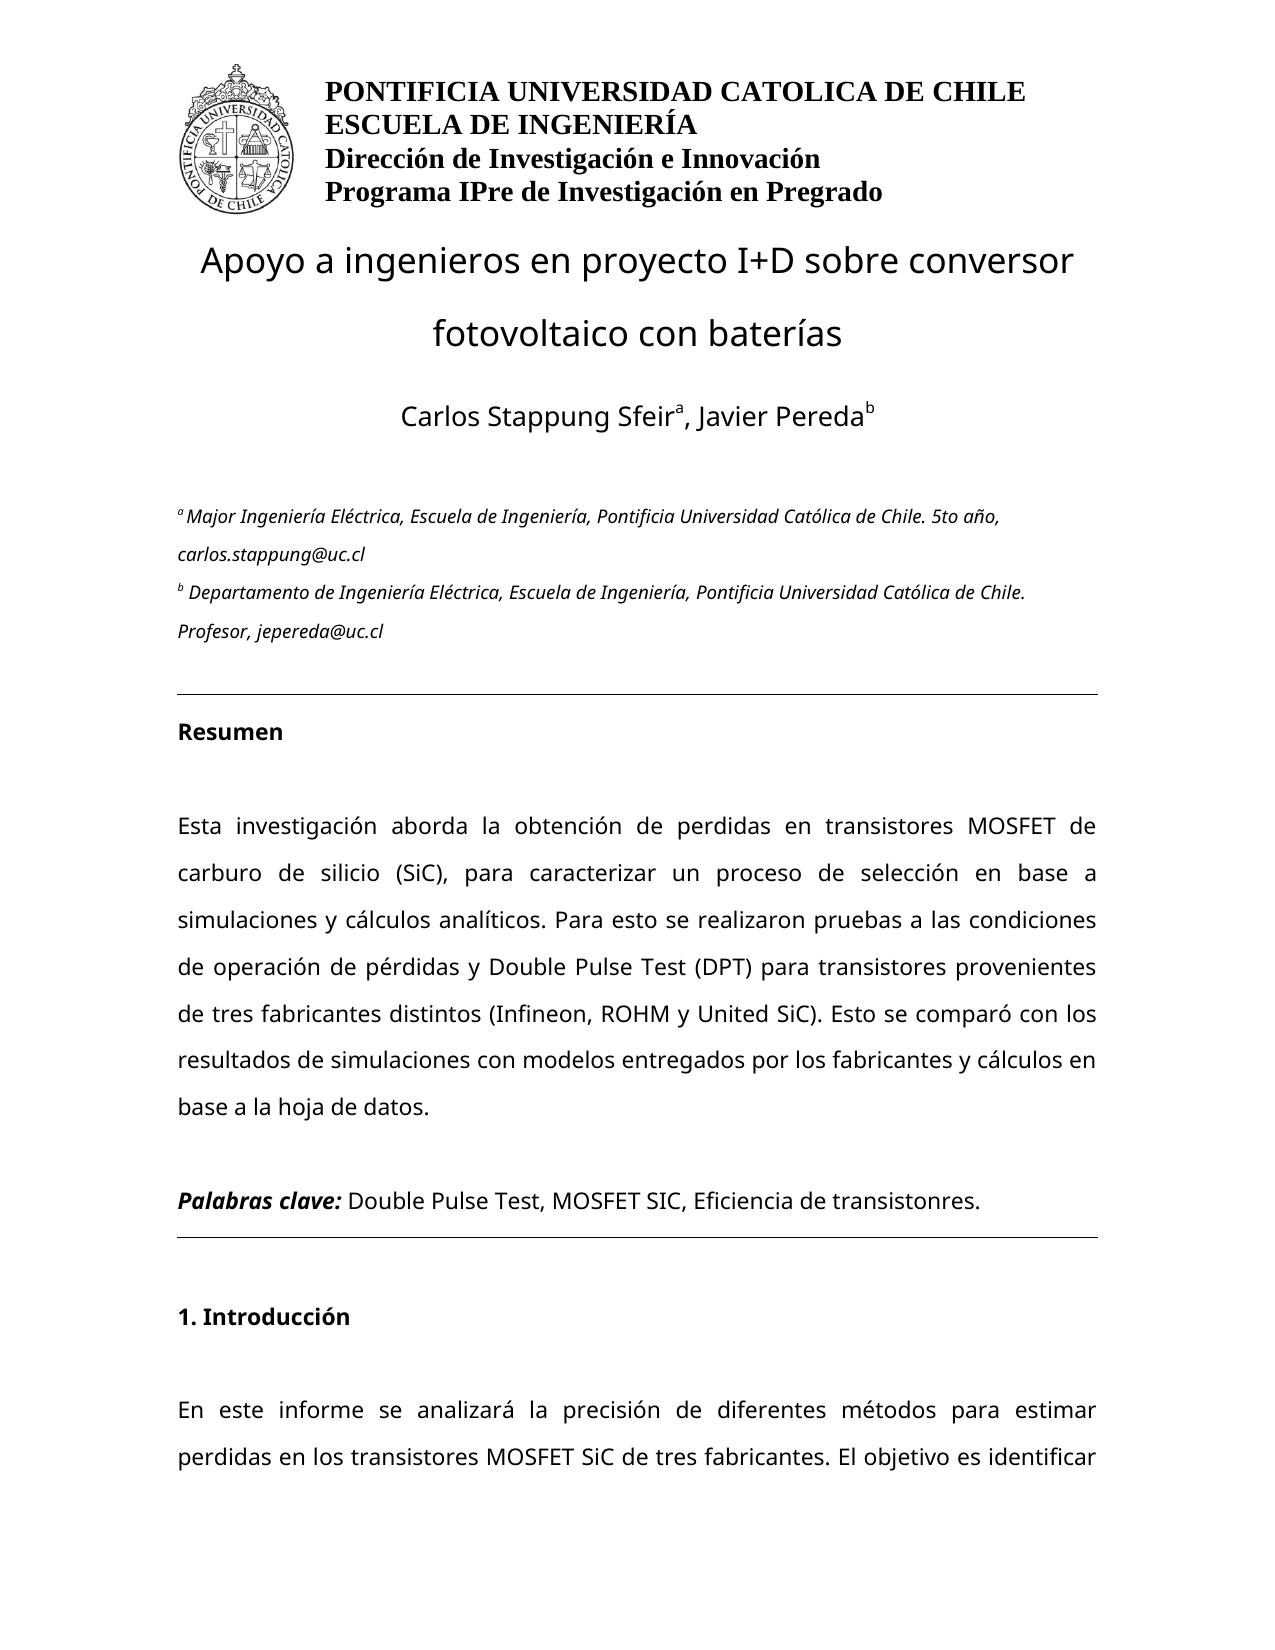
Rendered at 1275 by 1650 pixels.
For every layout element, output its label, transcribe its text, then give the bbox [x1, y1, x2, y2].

text Esta investigación aborda la obtención de perdidas en transistores MOSFET de carburo de silicio (SiC), para caracterizar un proceso de selección en base a simulaciones y cálculos analíticos. Para esto se realizaron pruebas a las condiciones de operación de pérdidas y Double Pulse Test (DPT) para transistores provenientes de tres fabricantes distintos (Infineon, ROHM y United SiC). Esto se comparó con los resultados de simulaciones con modelos entregados por los fabricantes y cálculos en base a la hoja de datos. [177, 810, 1098, 1122]
text Palabras clave: Double Pulse Test, MOSFET SIC, Eficiencia de transistonres. [177, 1185, 1098, 1237]
text 1. Introducción [177, 1301, 1098, 1332]
picture [177, 60, 294, 217]
text a Major Ingeniería Eléctrica, Escuela de Ingeniería, Pontificia Universidad Católica de Chile. 5to año, carlos.stappung@uc.cl [177, 503, 1098, 567]
text Carlos Stappung Sfeira, Javier Peredab [177, 397, 1098, 434]
text b Departamento de Ingeniería Eléctrica, Escuela de Ingeniería, Pontificia Universidad Católica de Chile. Profesor, jepereda@uc.cl [177, 580, 1098, 643]
text Resumen [177, 695, 1098, 747]
text Apoyo a ingenieros en proyecto I+D sobre conversor fotovoltaico con baterías [177, 236, 1098, 356]
